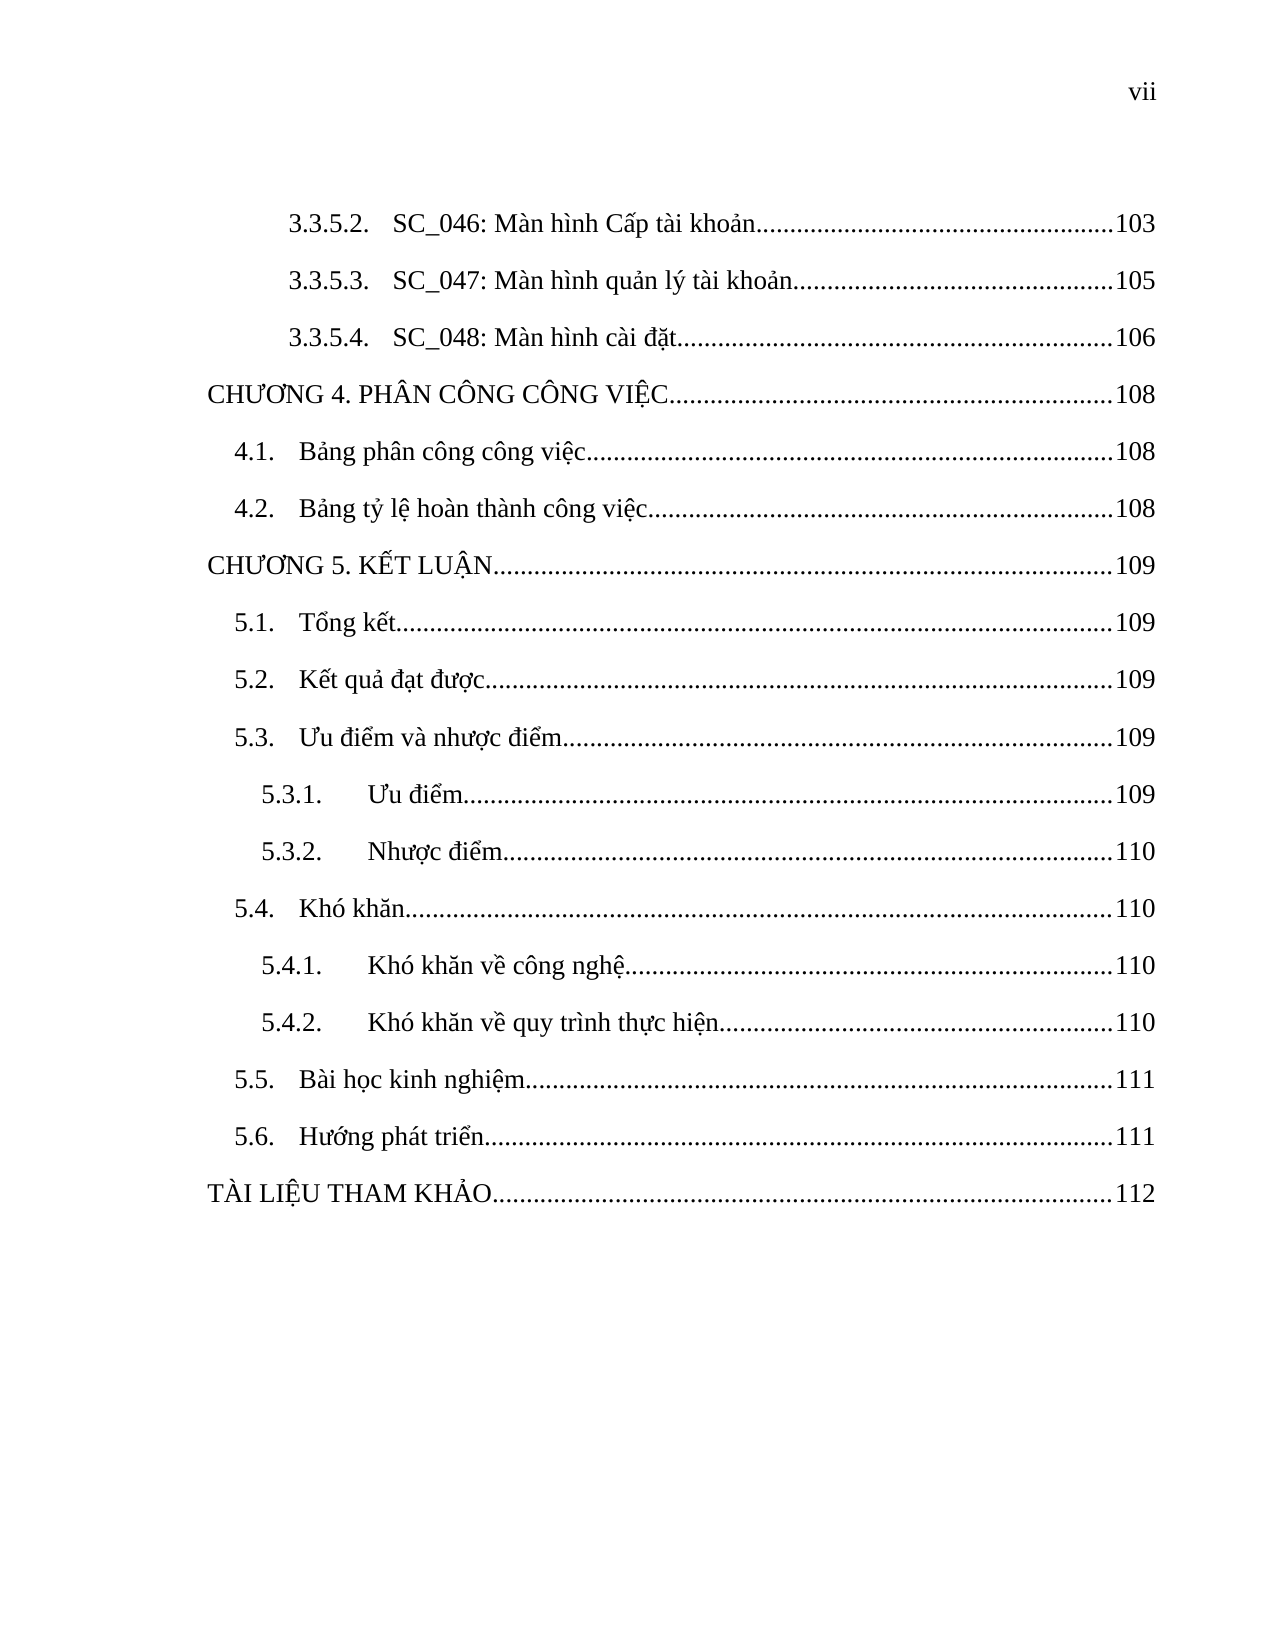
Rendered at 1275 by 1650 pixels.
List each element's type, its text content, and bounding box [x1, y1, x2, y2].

text 5.6. Hướng phát triển 111 [234, 1120, 1156, 1151]
text TÀI LIỆU THAM KHẢO 112 [207, 1177, 1156, 1208]
text 5.4. Khó khăn 110 [234, 892, 1156, 923]
text 5.1. Tổng kết 109 [234, 607, 1156, 638]
text CHƯƠNG 5. KẾT LUẬN 109 [207, 549, 1156, 581]
text 5.3. Ưu điểm và nhược điểm 109 [234, 721, 1156, 752]
text CHƯƠNG 4. PHÂN CÔNG CÔNG VIỆC 108 [207, 378, 1156, 409]
text 5.5. Bài học kinh nghiệm 111 [234, 1063, 1156, 1094]
text 4.2. Bảng tỷ lệ hoàn thành công việc 108 [234, 492, 1156, 523]
text 5.4.2. Khó khăn về quy trình thực hiện 110 [261, 1006, 1156, 1037]
text 5.2. Kết quả đạt được 109 [234, 664, 1156, 695]
text 3.3.5.4. SC_048: Màn hình cài đặt 106 [288, 321, 1156, 352]
text 5.4.1. Khó khăn về công nghệ 110 [261, 949, 1156, 980]
text 3.3.5.3. SC_047: Màn hình quản lý tài khoản 105 [288, 264, 1156, 295]
text 5.3.2. Nhược điểm 110 [261, 835, 1156, 866]
text 5.3.1. Ưu điểm 109 [261, 778, 1156, 809]
text 3.3.5.2. SC_046: Màn hình Cấp tài khoản 103 [288, 207, 1156, 238]
text 4.1. Bảng phân công công việc 108 [234, 435, 1156, 466]
